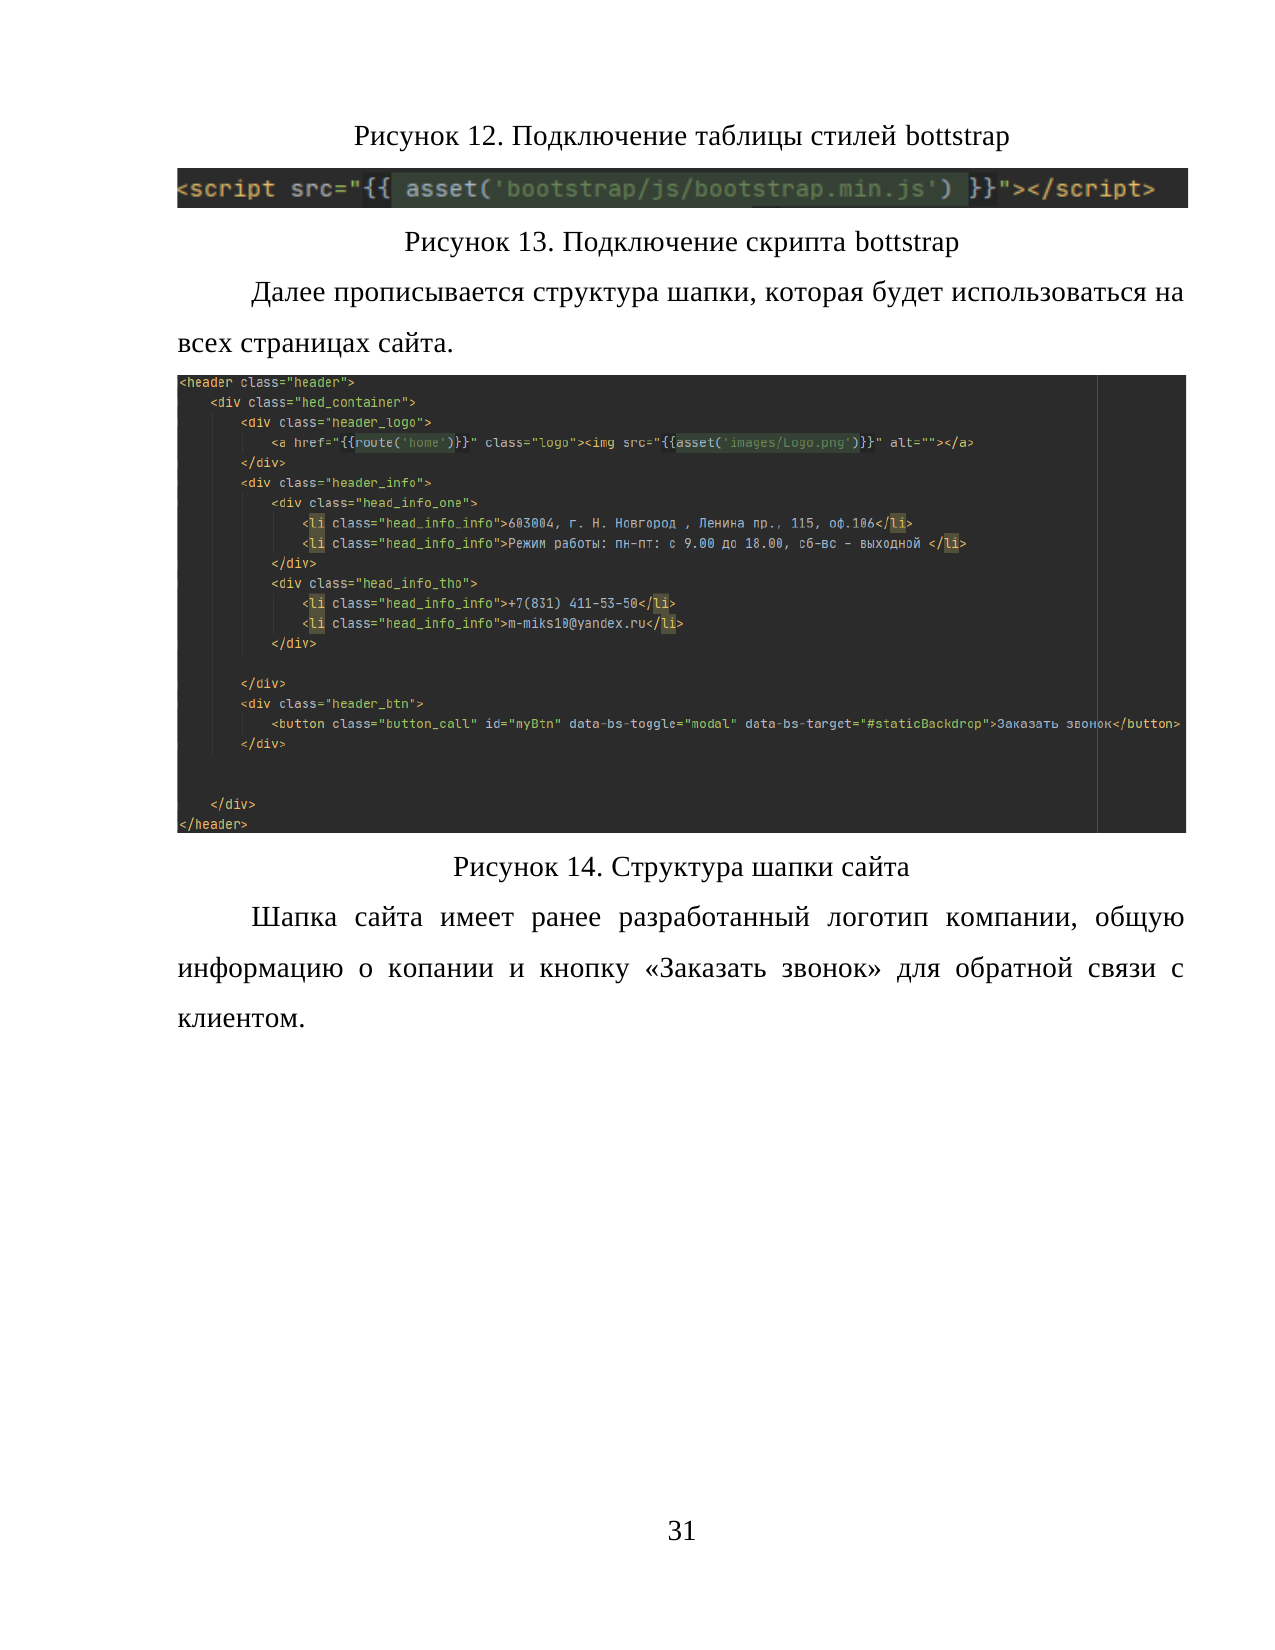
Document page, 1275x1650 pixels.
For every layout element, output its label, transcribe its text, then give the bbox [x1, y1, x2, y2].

text Рисунок 13. Подключение скрипта bottstrap [177, 224, 1186, 258]
text Рисунок 12. Подключение таблицы стилей bottstrap [177, 118, 1186, 152]
picture [177, 168, 1189, 208]
picture [177, 375, 1187, 833]
text Шапка сайта имеет ранее разработанный логотип компании, общую информацию о копании и кнопку «Заказать звонок» для обратной связи с клиентом. [177, 899, 1186, 1034]
text Рисунок 14. Структура шапки сайта [177, 849, 1186, 883]
text Далее прописывается структура шапки, которая будет использоваться на всех страницах сайта. [177, 274, 1186, 358]
